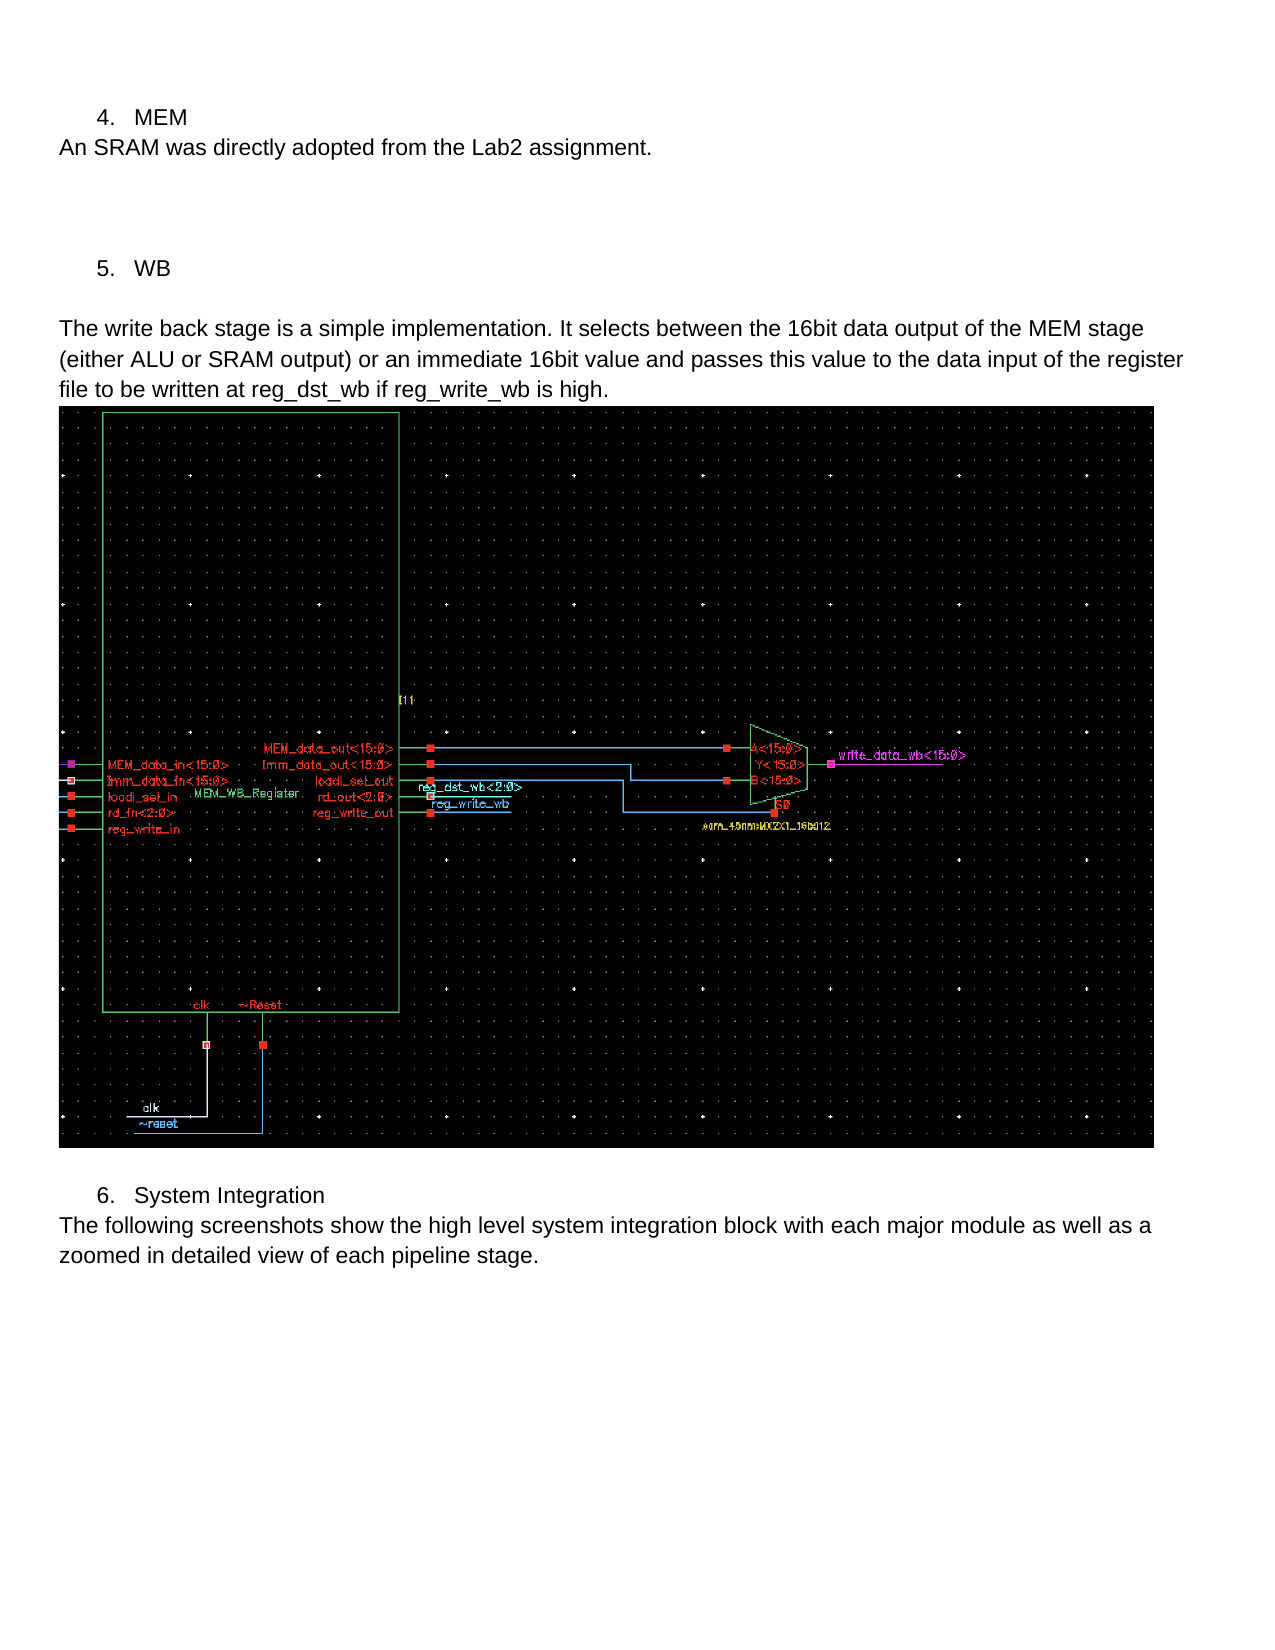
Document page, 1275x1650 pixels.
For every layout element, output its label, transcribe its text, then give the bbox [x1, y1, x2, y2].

text The following screenshots show the high level system integration block with each major module as well as a zoomed in detailed view of each pipeline stage. [59, 1212, 1202, 1268]
list WB [96, 255, 1202, 281]
list System Integration [96, 1182, 1202, 1208]
list MEM [96, 104, 1202, 130]
text An SRAM was directly adopted from the Lab2 assignment. [59, 134, 1202, 161]
text The write back stage is a simple implementation. It selects between the 16bit data output of the MEM stage (either ALU or SRAM output) or an immediate 16bit value and passes this value to the data input of the register file to be written at reg_dst_wb if reg_write_wb is high. [59, 315, 1202, 402]
picture [58, 406, 1154, 1148]
